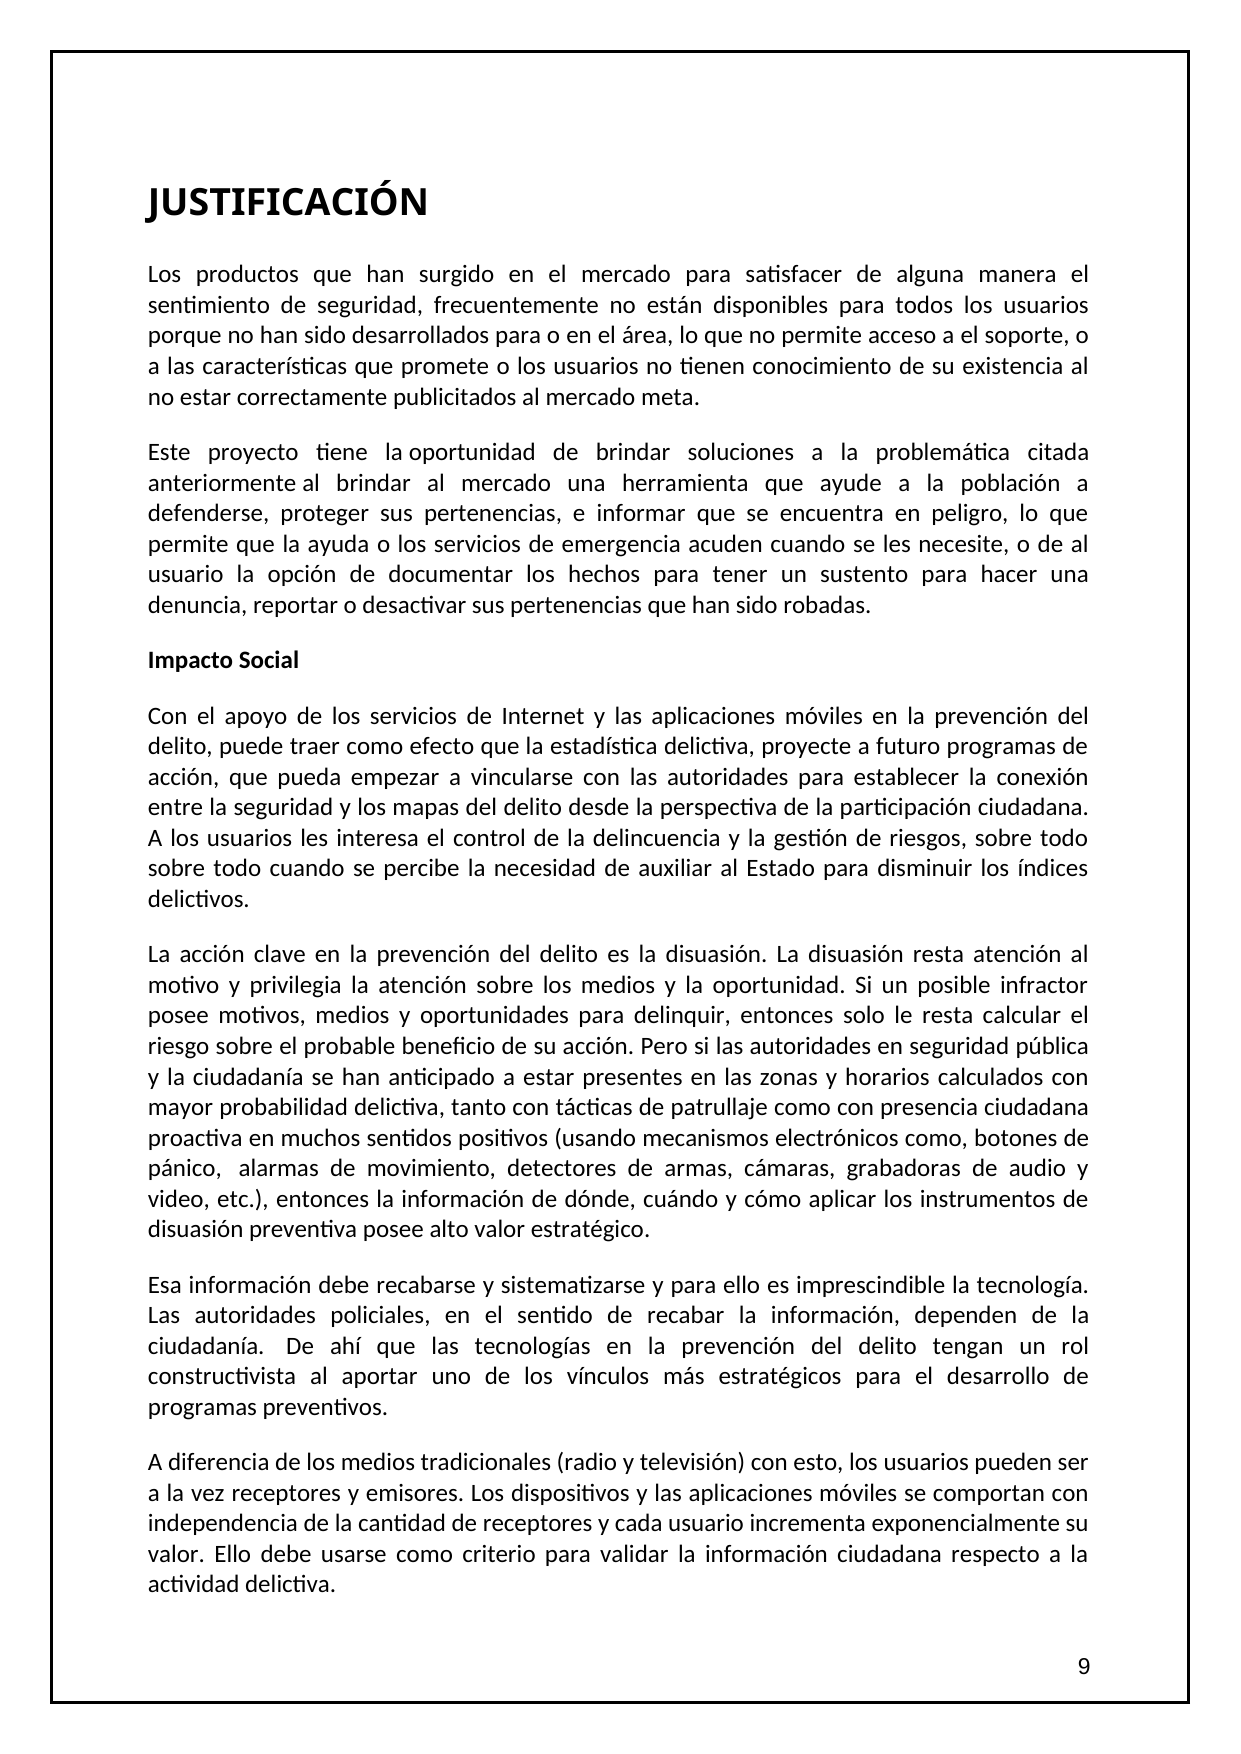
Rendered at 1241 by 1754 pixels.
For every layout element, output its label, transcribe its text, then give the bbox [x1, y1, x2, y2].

text La acción clave en la prevención del delito es la disuasión. La disuasión resta atención al motivo y privilegia la atención sobre los medios y la oportunidad. Si un posible infractor posee motivos, medios y oportunidades para delinquir, entonces solo le resta calcular el riesgo sobre el probable beneficio de su acción. Pero si las autoridades en seguridad pública y la ciudadanía se han anticipado a estar presentes en las zonas y horarios calculados con mayor probabilidad delictiva, tanto con tácticas de patrullaje como con presencia ciudadana proactiva en muchos sentidos positivos (usando mecanismos electrónicos como, botones de pánico, alarmas de movimiento, detectores de armas, cámaras, grabadoras de audio y video, etc.), entonces la información de dónde, cuándo y cómo aplicar los instrumentos de disuasión preventiva posee alto valor estratégico. [148, 938, 1090, 1244]
text A diferencia de los medios tradicionales (radio y televisión) con esto, los usuarios pueden ser a la vez receptores y emisores. Los dispositivos y las aplicaciones móviles se comportan con independencia de la cantidad de receptores y cada usuario incrementa exponencialmente su valor. Ello debe usarse como criterio para validar la información ciudadana respecto a la actividad delictiva. [148, 1446, 1090, 1599]
text Esa información debe recabarse y sistematizarse y para ello es imprescindible la tecnología. Las autoridades policiales, en el sentido de recabar la información, dependen de la ciudadanía. De ahí que las tecnologías en la prevención del delito tengan un rol constructivista al aportar uno de los vínculos más estratégicos para el desarrollo de programas preventivos. [148, 1269, 1090, 1421]
text Los productos que han surgido en el mercado para satisfacer de alguna manera el sentimiento de seguridad, frecuentemente no están disponibles para todos los usuarios porque no han sido desarrollados para o en el área, lo que no permite acceso a el soporte, o a las características que promete o los usuarios no tienen conocimiento de su existencia al no estar correctamente publicitados al mercado meta. [148, 259, 1090, 411]
text Con el apoyo de los servicios de Internet y las aplicaciones móviles en la prevención del delito, puede traer como efecto que la estadística delictiva, proyecte a futuro programas de acción, que pueda empezar a vincularse con las autoridades para establecer la conexión entre la seguridad y los mapas del delito desde la perspectiva de la participación ciudadana. A los usuarios les interesa el control de la delincuencia y la gestión de riesgos, sobre todo sobre todo cuando se percibe la necesidad de auxiliar al Estado para disminuir los índices delictivos. [148, 700, 1090, 913]
text Impacto Social [148, 644, 1090, 675]
text Este proyecto tiene la oportunidad de brindar soluciones a la problemática citada anteriormente al brindar al mercado una herramienta que ayude a la población a defenderse, proteger sus pertenencias, e informar que se encuentra en peligro, lo que permite que la ayuda o los servicios de emergencia acuden cuando se les necesite, o de al usuario la opción de documentar los hechos para tener un sustento para hacer una denuncia, reportar o desactivar sus pertenencias que han sido robadas. [148, 436, 1090, 619]
subtitle JUSTIFICACIÓN [148, 175, 1090, 226]
